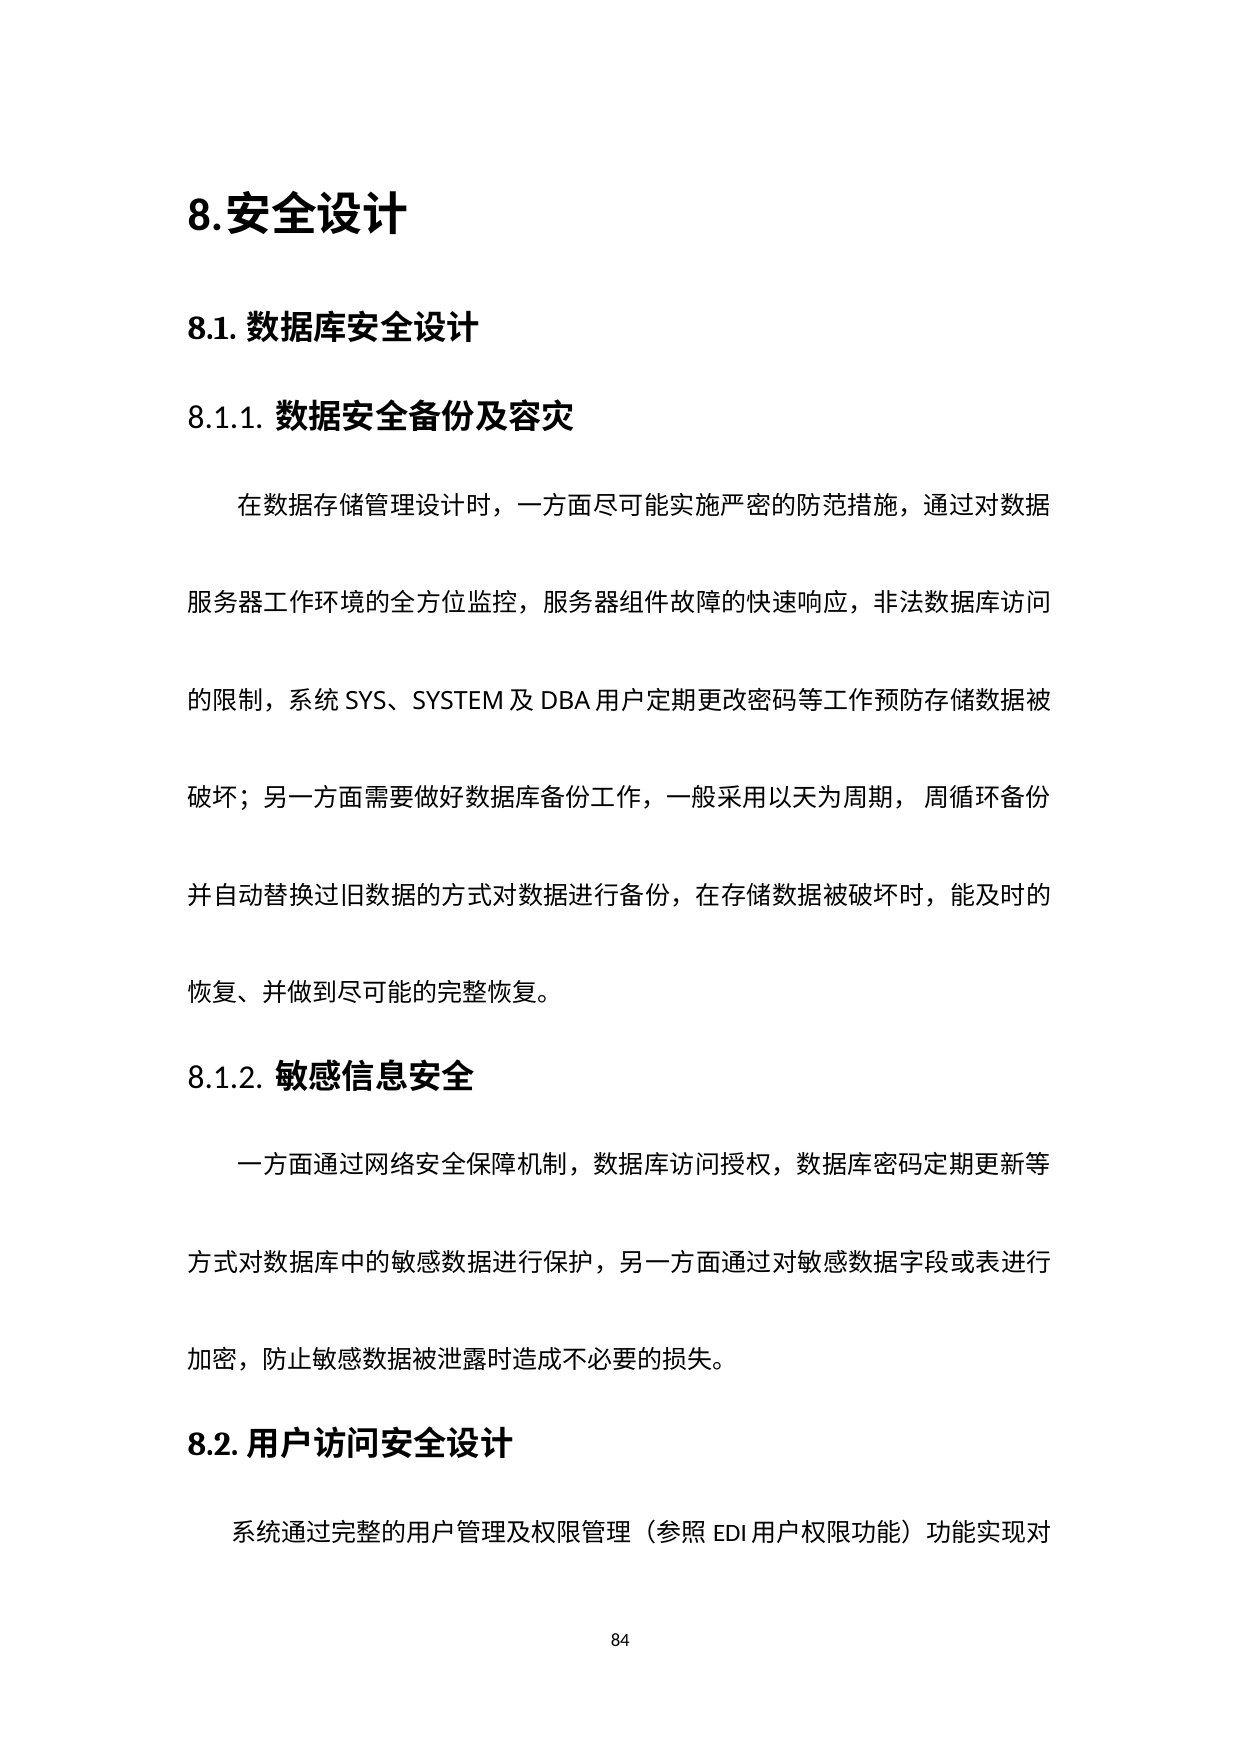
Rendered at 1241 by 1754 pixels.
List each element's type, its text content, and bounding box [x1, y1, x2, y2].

subtitle 用户访问安全设计 [187, 1408, 1053, 1473]
subtitle 敏感信息安全 [187, 1041, 1053, 1106]
text 一方面通过网络安全保障机制，数据库访问授权，数据库密码定期更新等方式对数据库中的敏感数据进行保护，另一方面通过对敏感数据字段或表进行加密，防止敏感数据被泄露时造成不必要的损失。 [187, 1130, 1053, 1390]
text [187, 1498, 1053, 1563]
text 在数据存储管理设计时，一方面尽可能实施严密的防范措施，通过对数据服务器工作环境的全方位监控，服务器组件故障的快速响应，非法数据库访问的限制，系统SYS、SYSTEM及DBA用户定期更改密码等工作预防存储数据被破坏；另一方面需要做好数据库备份工作，一般采用以天为周期， 周循环备份并自动替换过旧数据的方式对数据进行备份，在存储数据被破坏时，能及时的恢复、并做到尽可能的完整恢复。 [187, 471, 1053, 1023]
subtitle 数据安全备份及容灾 [187, 382, 1053, 447]
subtitle 安全设计 [187, 162, 1053, 259]
subtitle 数据库安全设计 [187, 293, 1053, 358]
